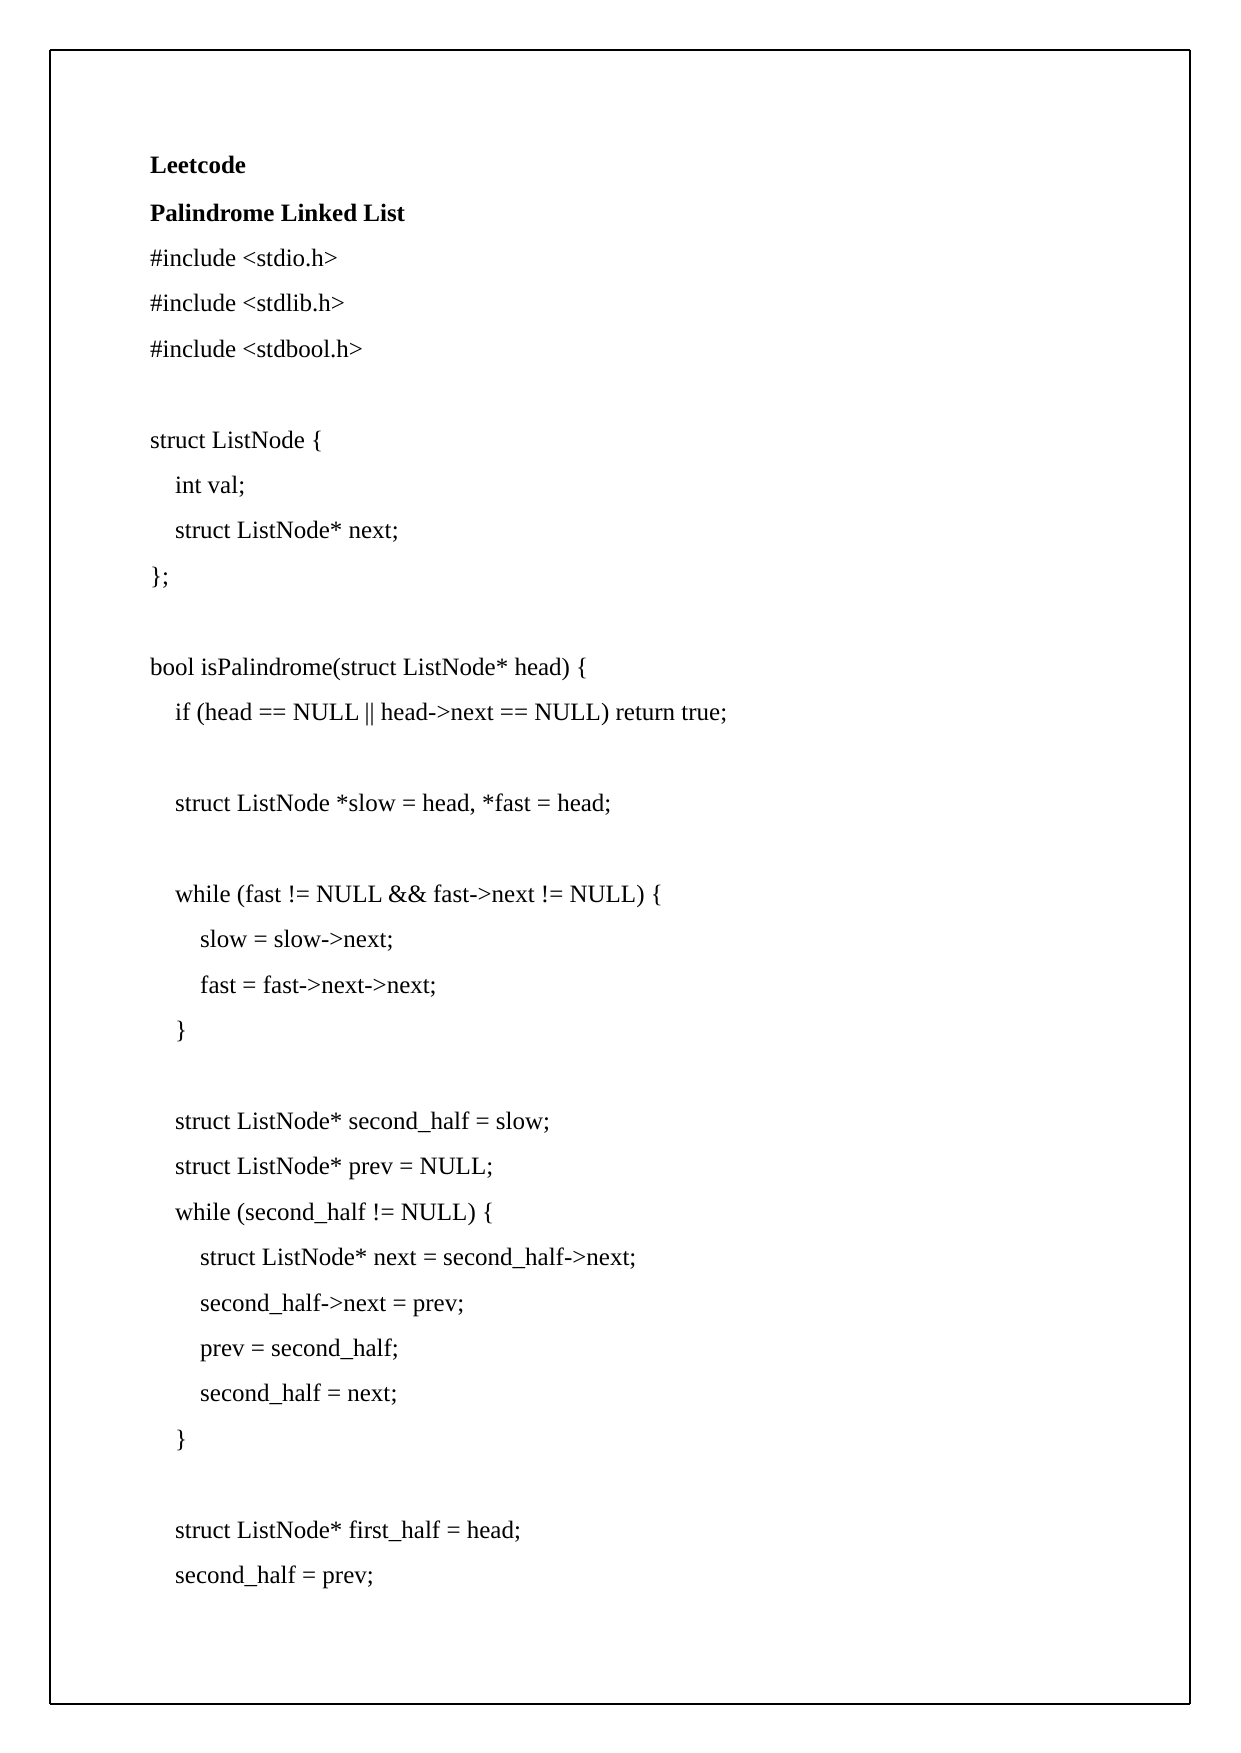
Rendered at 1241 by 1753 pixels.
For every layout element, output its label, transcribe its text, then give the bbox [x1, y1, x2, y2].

text slow = slow->next; [150, 924, 1090, 953]
text } [150, 1424, 1090, 1453]
text #include <stdlib.h> [150, 288, 1090, 317]
text #include <stdbool.h> [150, 334, 1090, 363]
text Leetcode [150, 150, 1090, 179]
text int val; [150, 470, 1090, 499]
text second_half = next; [150, 1378, 1090, 1407]
text while (second_half != NULL) { [150, 1197, 1090, 1226]
text Palindrome Linked List [150, 198, 1090, 226]
text bool isPalindrome(struct ListNode* head) { [150, 652, 1090, 681]
text struct ListNode* second_half = slow; [150, 1106, 1090, 1135]
text struct ListNode* next; [150, 516, 1090, 544]
text prev = second_half; [150, 1333, 1090, 1362]
text second_half->next = prev; [150, 1288, 1090, 1316]
text struct ListNode* next = second_half->next; [150, 1242, 1090, 1271]
text second_half = prev; [150, 1560, 1090, 1589]
text while (fast != NULL && fast->next != NULL) { [150, 879, 1090, 908]
text } [150, 1015, 1090, 1044]
text #include <stdio.h> [150, 243, 1090, 272]
text fast = fast->next->next; [150, 970, 1090, 998]
text struct ListNode *slow = head, *fast = head; [150, 788, 1090, 817]
text struct ListNode* prev = NULL; [150, 1151, 1090, 1180]
text if (head == NULL || head->next == NULL) return true; [150, 697, 1090, 726]
text struct ListNode* first_half = head; [150, 1515, 1090, 1543]
text }; [150, 561, 1090, 590]
text struct ListNode { [150, 425, 1090, 453]
